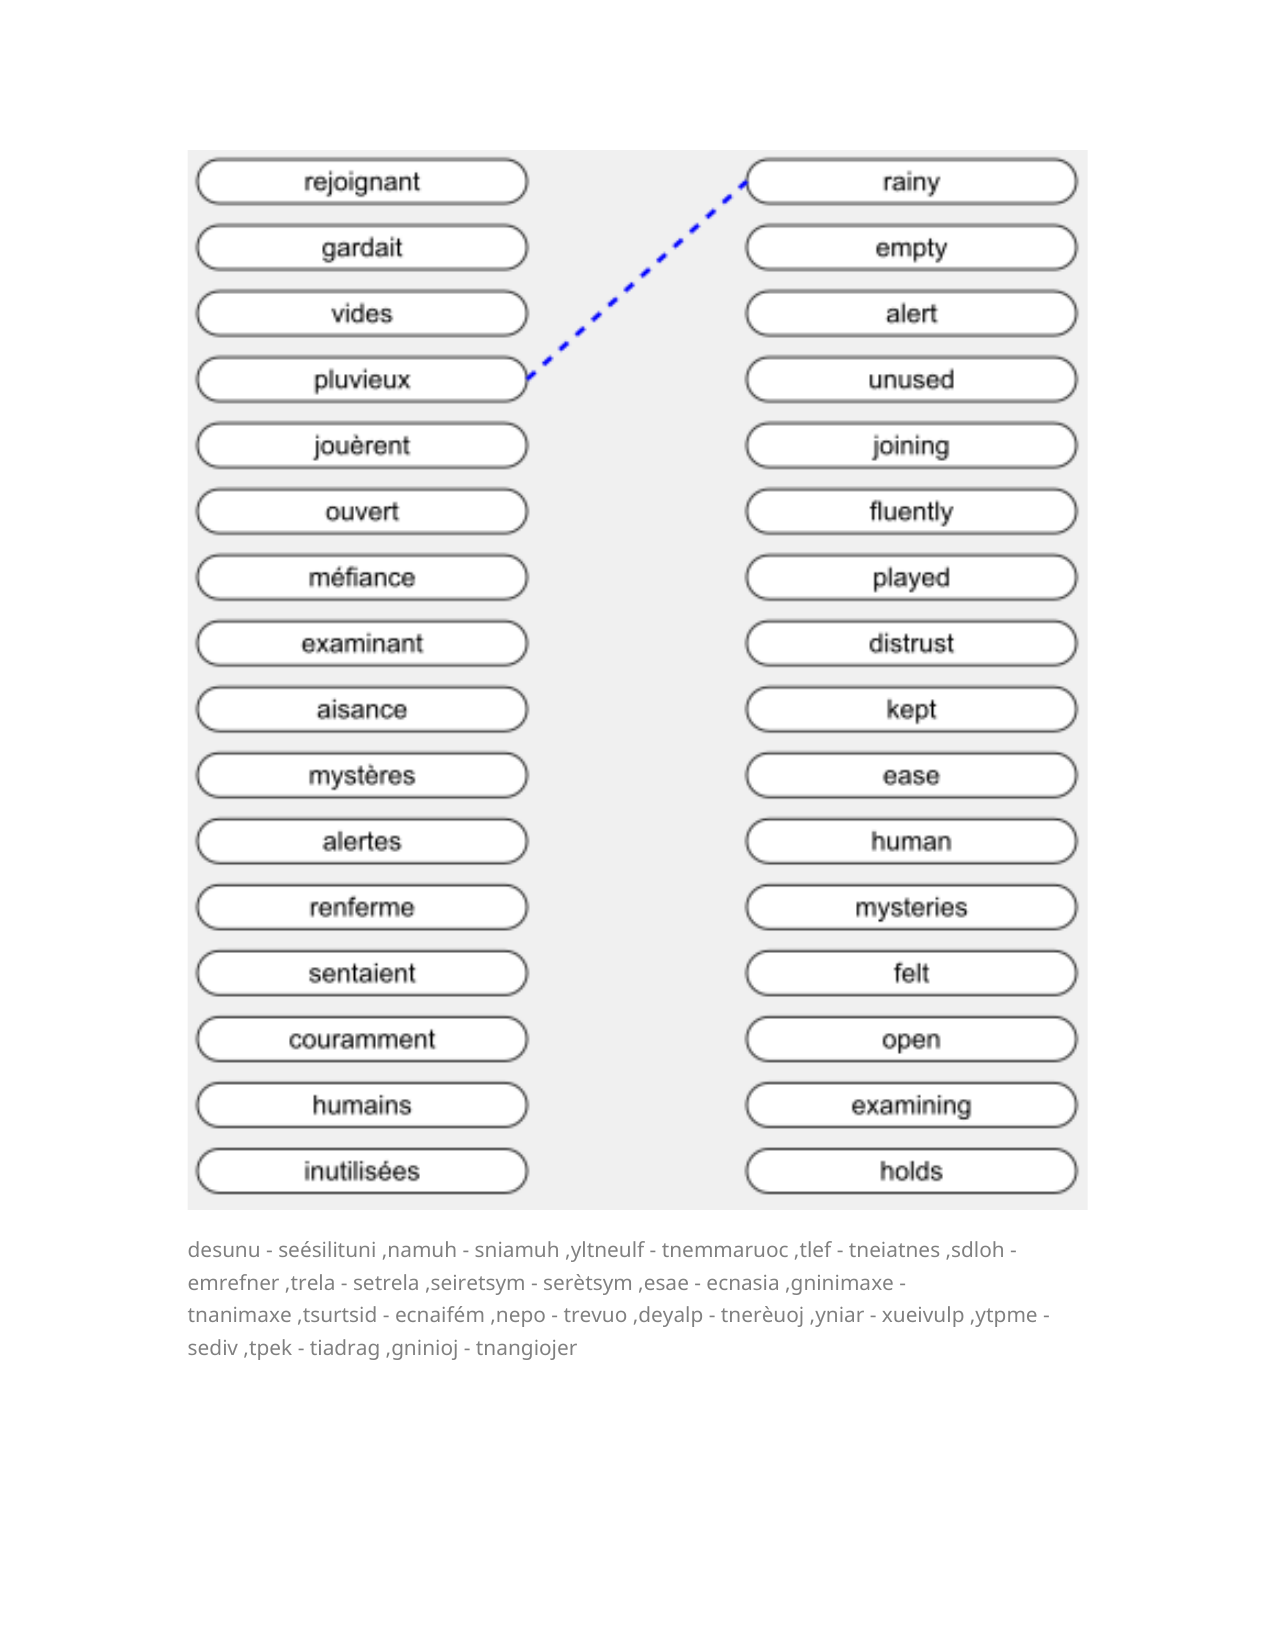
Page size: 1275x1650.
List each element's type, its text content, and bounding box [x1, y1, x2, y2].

picture [187, 150, 1088, 1210]
text desunu - seésilituni ,namuh - sniamuh ,yltneulf - tnemmaruoc ,tlef - tneiatnes ,sdloh - emrefner ,trela - setrela ,seiretsym - serètsym ,esae - ecnasia ,gninimaxe - tnanimaxe ,tsurtsid - ecnaifém ,nepo - trevuo ,deyalp - tnerèuoj ,yniar - xueivulp ,ytpme - sediv ,tpek - tiadrag ,gninioj - tnangiojer [187, 1235, 1087, 1361]
